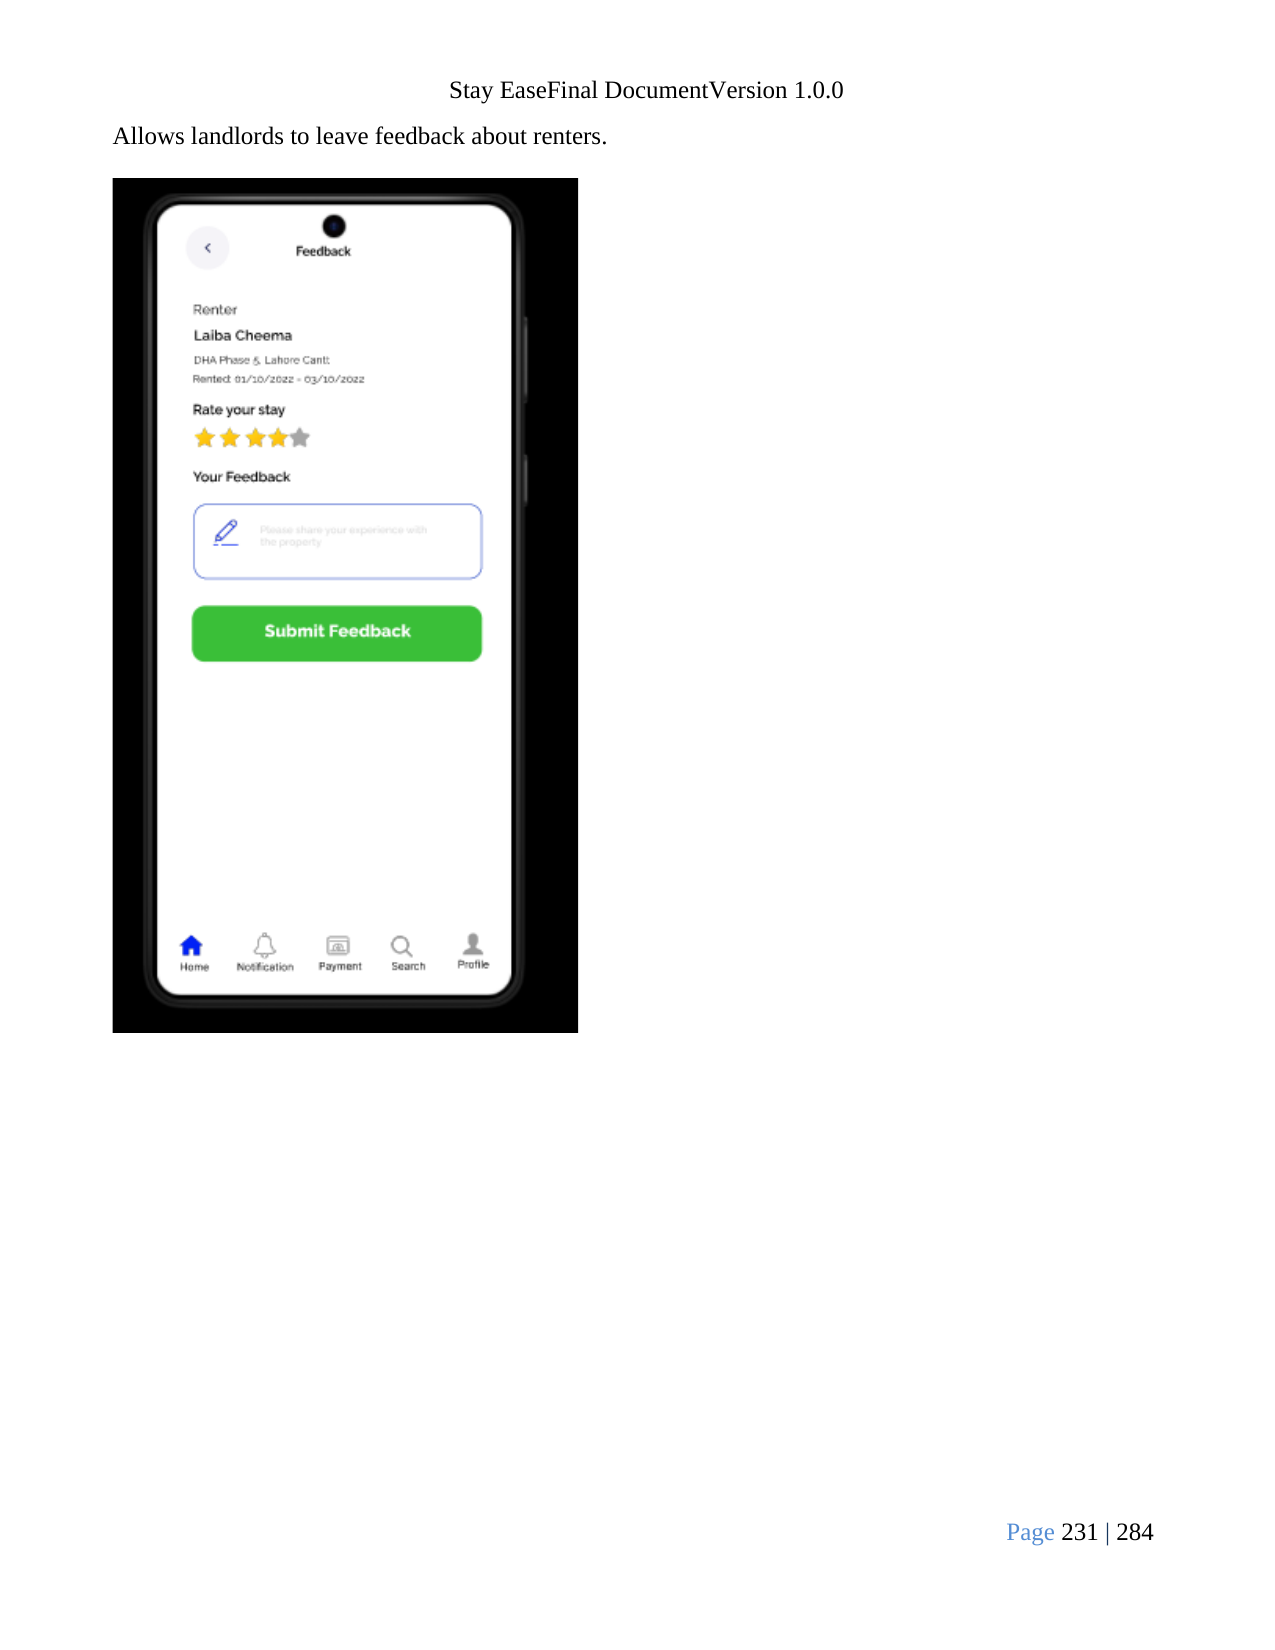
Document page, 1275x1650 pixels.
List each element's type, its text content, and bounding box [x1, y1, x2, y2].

text Allows landlords to leave feedback about renters. [112, 121, 1181, 150]
picture [112, 178, 579, 1033]
